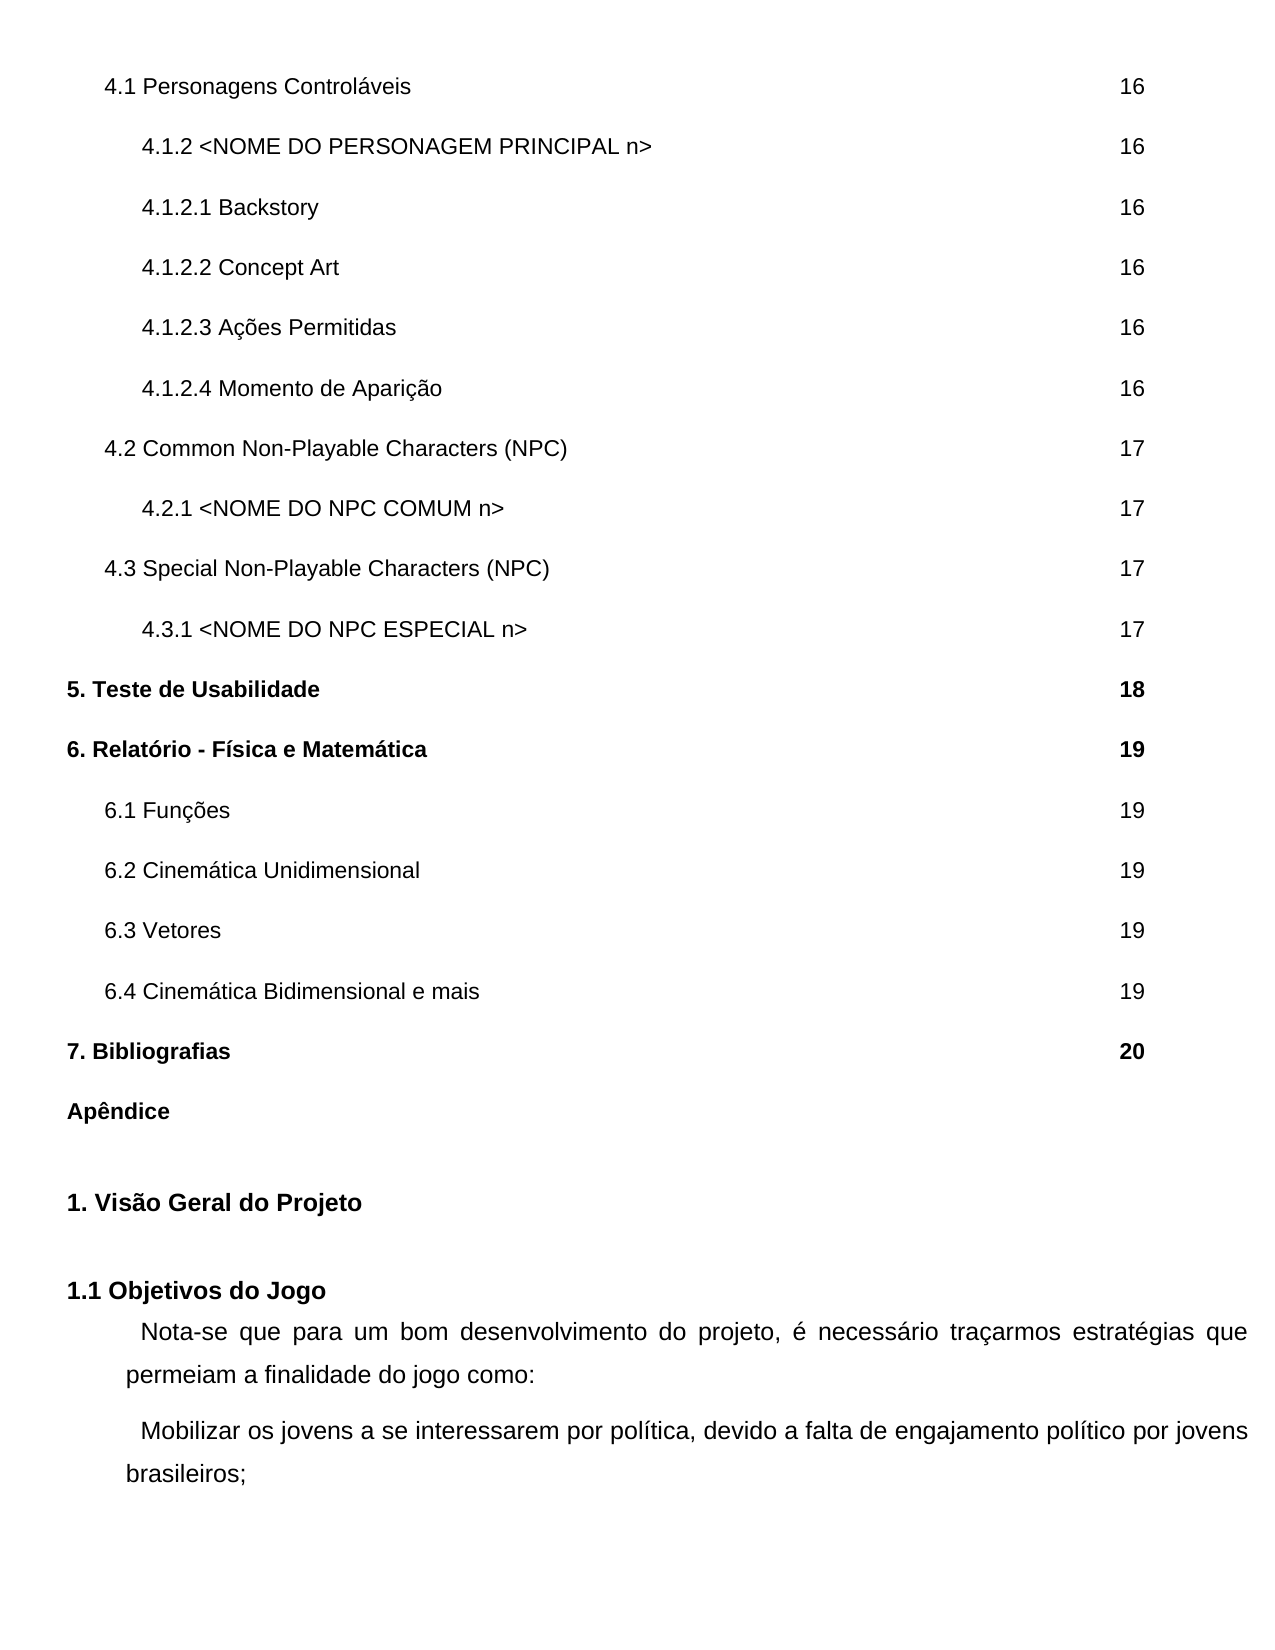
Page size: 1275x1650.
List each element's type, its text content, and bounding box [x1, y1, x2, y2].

text 6.3 Vetores 19 [104, 917, 1250, 944]
text 7. Bibliografias 20 [67, 1038, 1250, 1064]
text 6.1 Funções 19 [104, 797, 1250, 823]
text 4.3.1 <NOME DO NPC ESPECIAL n> 17 [142, 616, 1250, 642]
text 4.1.2.1 Backstory 16 [142, 193, 1250, 220]
text 4.1 Personagens Controláveis 16 [104, 73, 1250, 99]
subtitle 1.1 Objetivos do Jogo [67, 1276, 1250, 1305]
text Mobilizar os jovens a se interessarem por política, devido a falta de engajamento político por jovens brasileiros; [126, 1416, 1250, 1488]
text 4.1.2.4 Momento de Aparição 16 [142, 374, 1250, 401]
text 4.3 Special Non-Playable Characters (NPC) 17 [104, 555, 1250, 582]
text Nota-se que para um bom desenvolvimento do projeto, é necessário traçarmos estratégias que permeiam a finalidade do jogo como: [126, 1317, 1250, 1389]
text 4.1.2 <NOME DO PERSONAGEM PRINCIPAL n> 16 [142, 133, 1250, 159]
text 4.1.2.3 Ações Permitidas 16 [142, 314, 1250, 341]
subtitle 1. Visão Geral do Projeto [67, 1188, 1250, 1216]
text 6. Relatório - Física e Matemática 19 [67, 736, 1250, 763]
text 4.2 Common Non-Playable Characters (NPC) 17 [104, 435, 1250, 461]
text 6.2 Cinemática Unidimensional 19 [104, 857, 1250, 883]
text 4.2.1 <NOME DO NPC COMUM n> 17 [142, 495, 1250, 521]
text 5. Teste de Usabilidade 18 [67, 676, 1250, 702]
text 4.1.2.2 Concept Art 16 [142, 254, 1250, 280]
text 6.4 Cinemática Bidimensional e mais 19 [104, 978, 1250, 1004]
text Apêndice [67, 1098, 1250, 1124]
